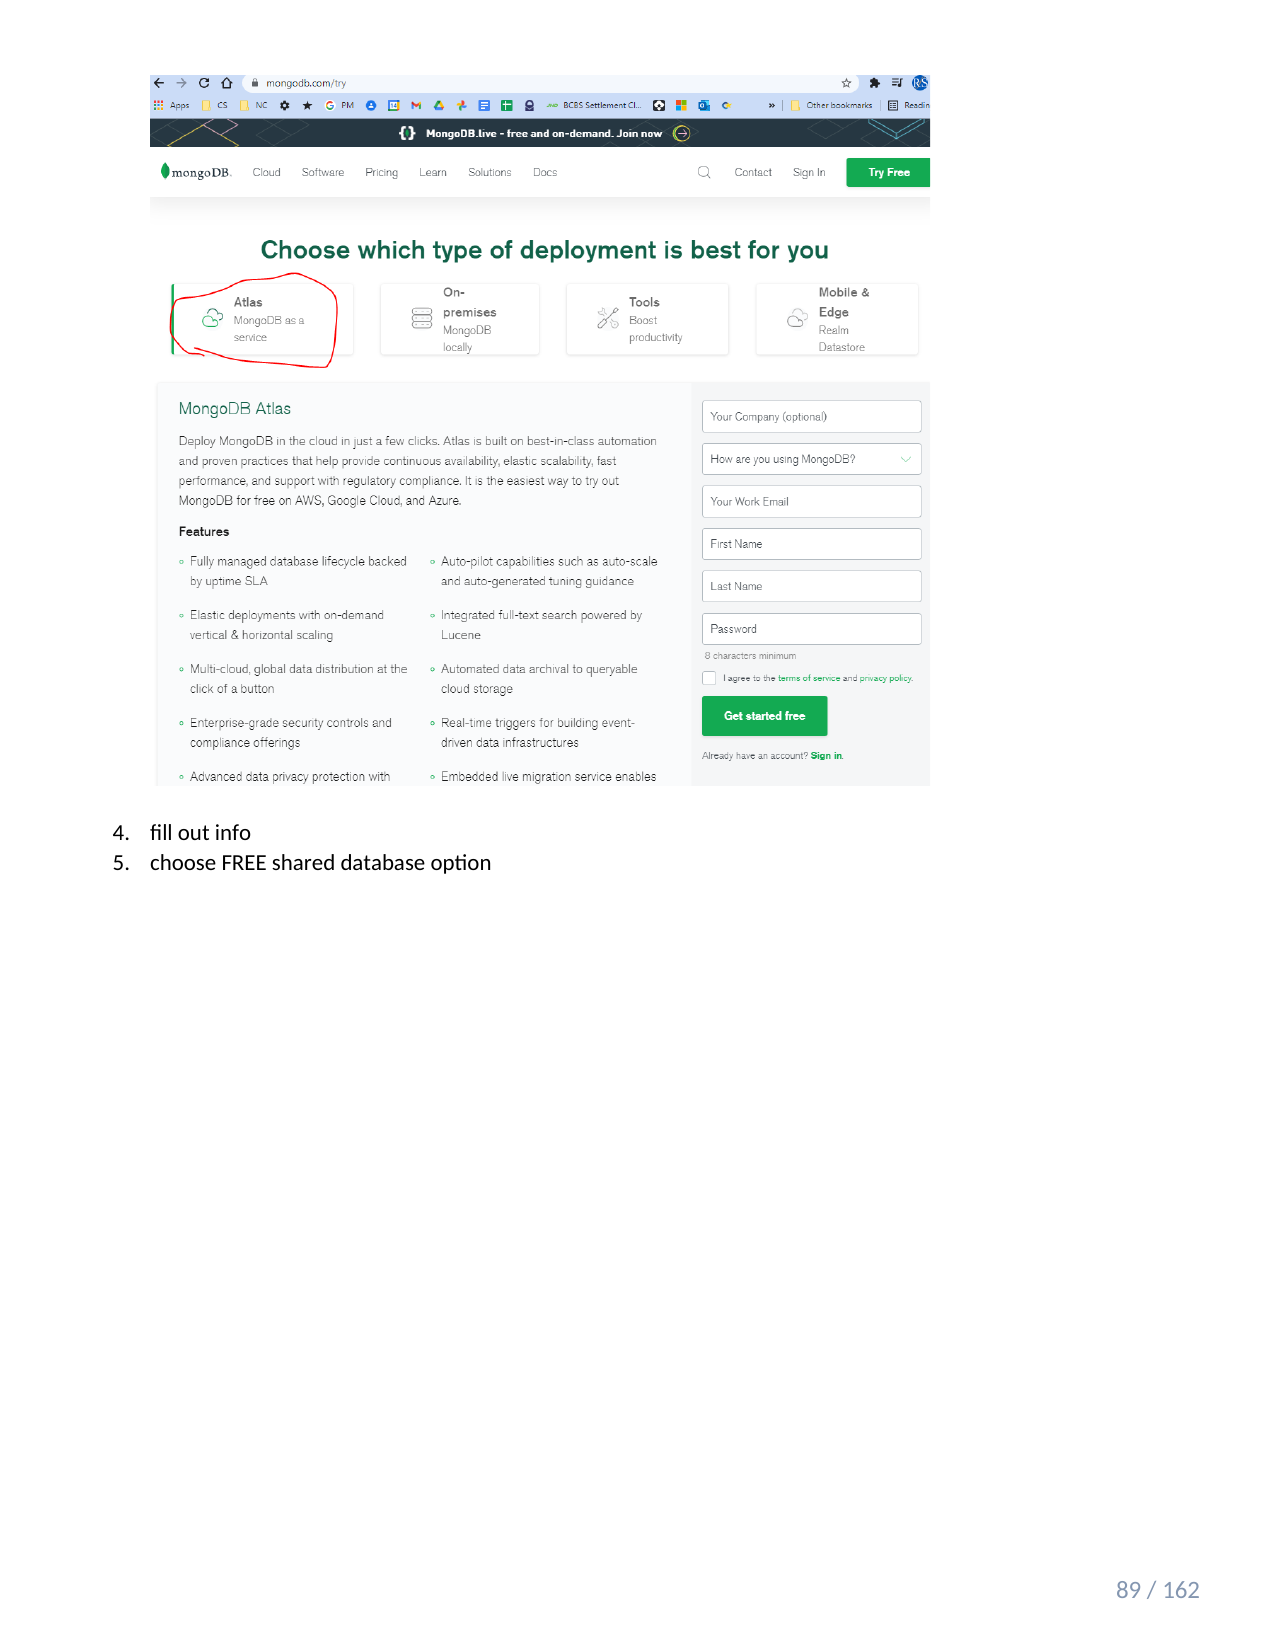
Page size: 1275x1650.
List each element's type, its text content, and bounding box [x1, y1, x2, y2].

picture [150, 75, 931, 786]
list fill out info [112, 818, 1200, 846]
list choose FREE shared database option [112, 848, 1200, 877]
